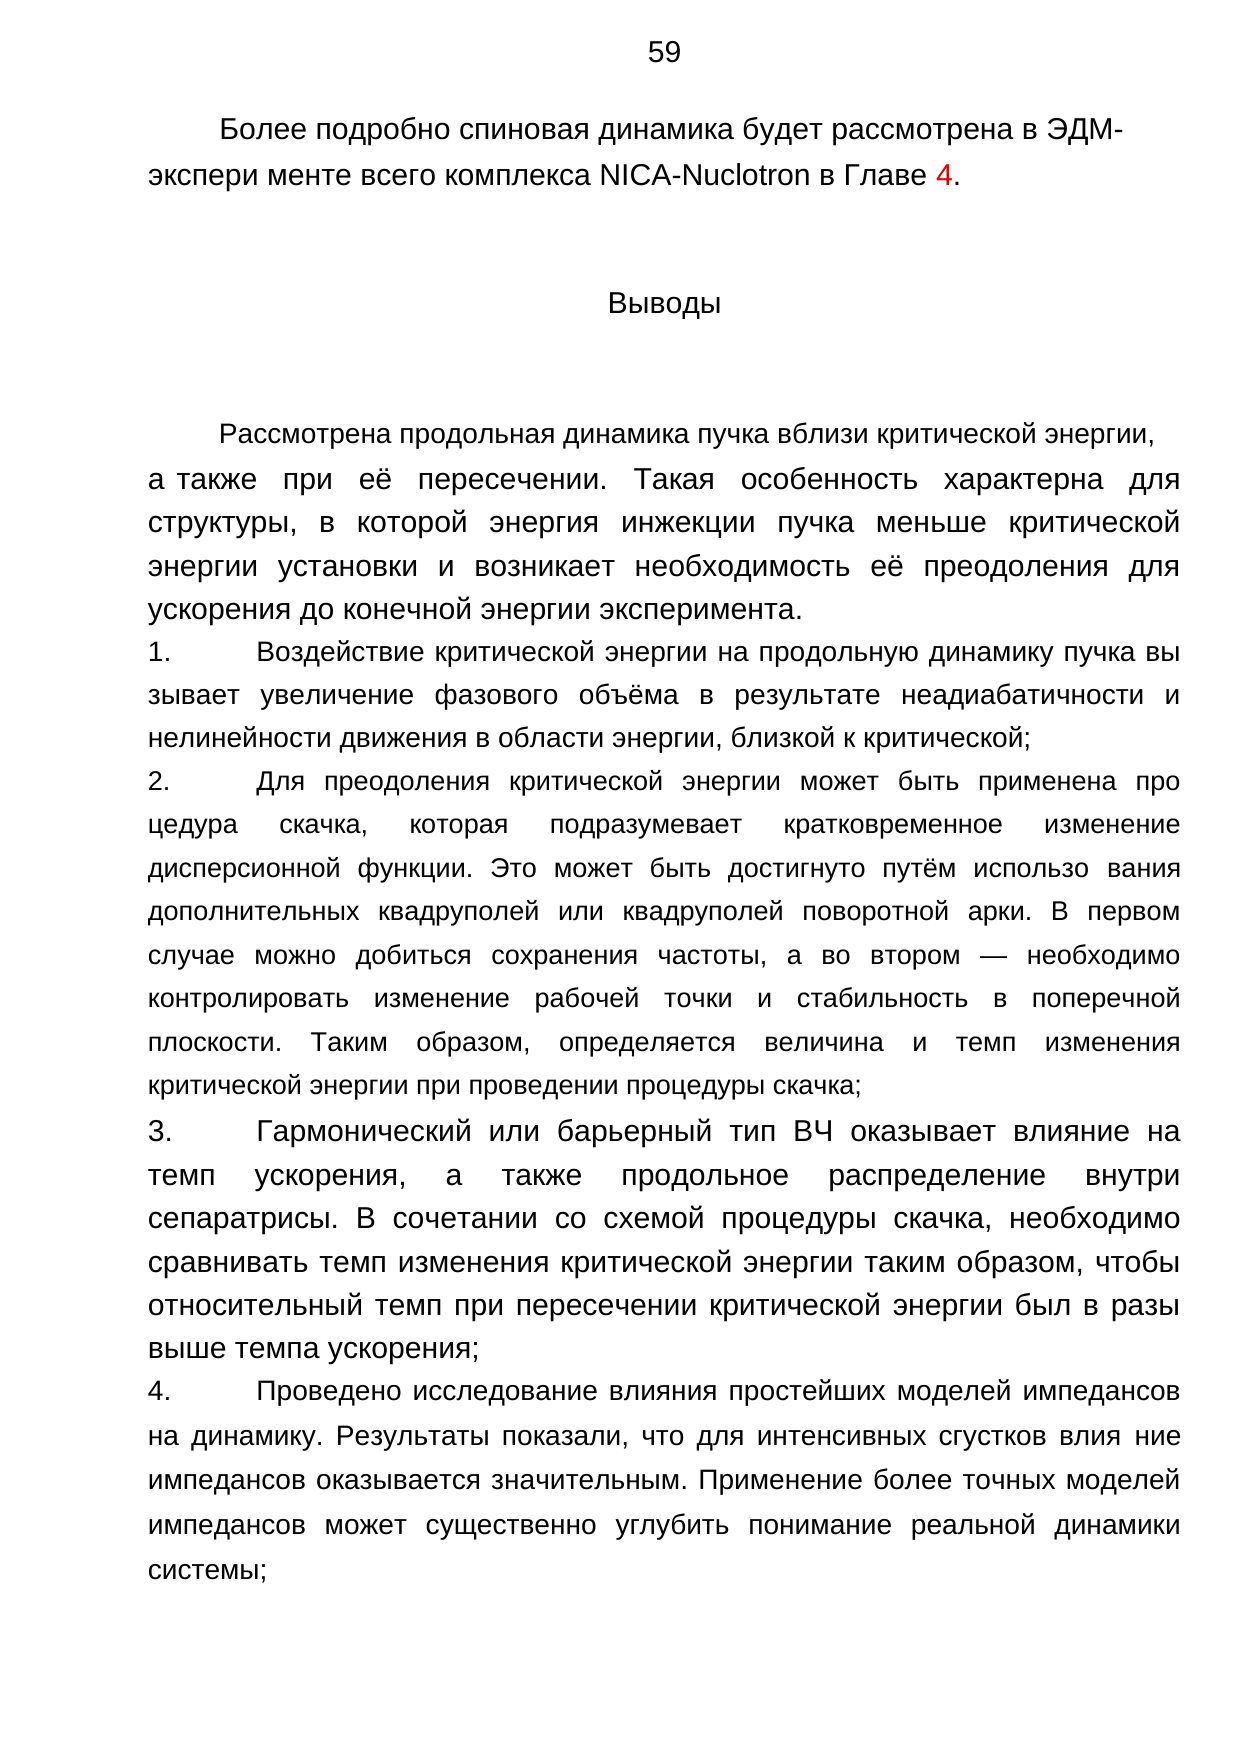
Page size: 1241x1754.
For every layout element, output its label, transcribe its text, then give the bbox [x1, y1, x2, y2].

text Более подробно спиновая динамика будет рассмотрена в ЭДМ-экспери­ менте всего комплекса NICA-Nuclotron в Главе 4. [148, 111, 1181, 192]
text Рассмотрена продольная динамика пучка вблизи критической энергии, [219, 417, 1181, 450]
list также при её пересечении. Такая особенность характерна для структуры, в которой энергия инжекции пучка меньше критической энергии установки и возникает необходимость её преодоления для ускорения до конечной энергии эксперимента. [148, 461, 1181, 626]
list Гармонический или барьерный тип ВЧ оказывает влияние на темп ускорения, а также продольное распределение внутри сепаратрисы. В сочетании со схемой процедуры скачка, необходимо сравнивать темп изменения критической энергии таким образом, чтобы относительный темп при пересечении критической энергии был в разы выше темпа ускорения; [148, 1113, 1181, 1365]
list Воздействие критической энергии на продольную динамику пучка вы­ зывает увеличение фазового объёма в результате неадиабатичности и нелинейности движения в области энергии, близкой к критической; [148, 635, 1181, 754]
list Проведено исследование влияния простейших моделей импедансов на динамику. Результаты показали, что для интенсивных сгустков влия­ ние импедансов оказывается значительным. Применение более точных моделей импедансов может существенно углубить понимание реальной динамики системы; [148, 1374, 1181, 1585]
text Выводы [148, 285, 1181, 320]
text 59 [148, 34, 1181, 69]
list Для преодоления критической энергии может быть применена про­ цедура скачка, которая подразумевает кратковременное изменение дисперсионной функции. Это может быть достигнуто путём использо­ вания дополнительных квадруполей или квадруполей поворотной арки. В первом случае можно добиться сохранения частоты, а во втором — необходимо контролировать изменение рабочей точки и стабильность в поперечной плоскости. Таким образом, определяется величина и темп изменения критической энергии при проведении процедуры скачка; [148, 765, 1181, 1100]
